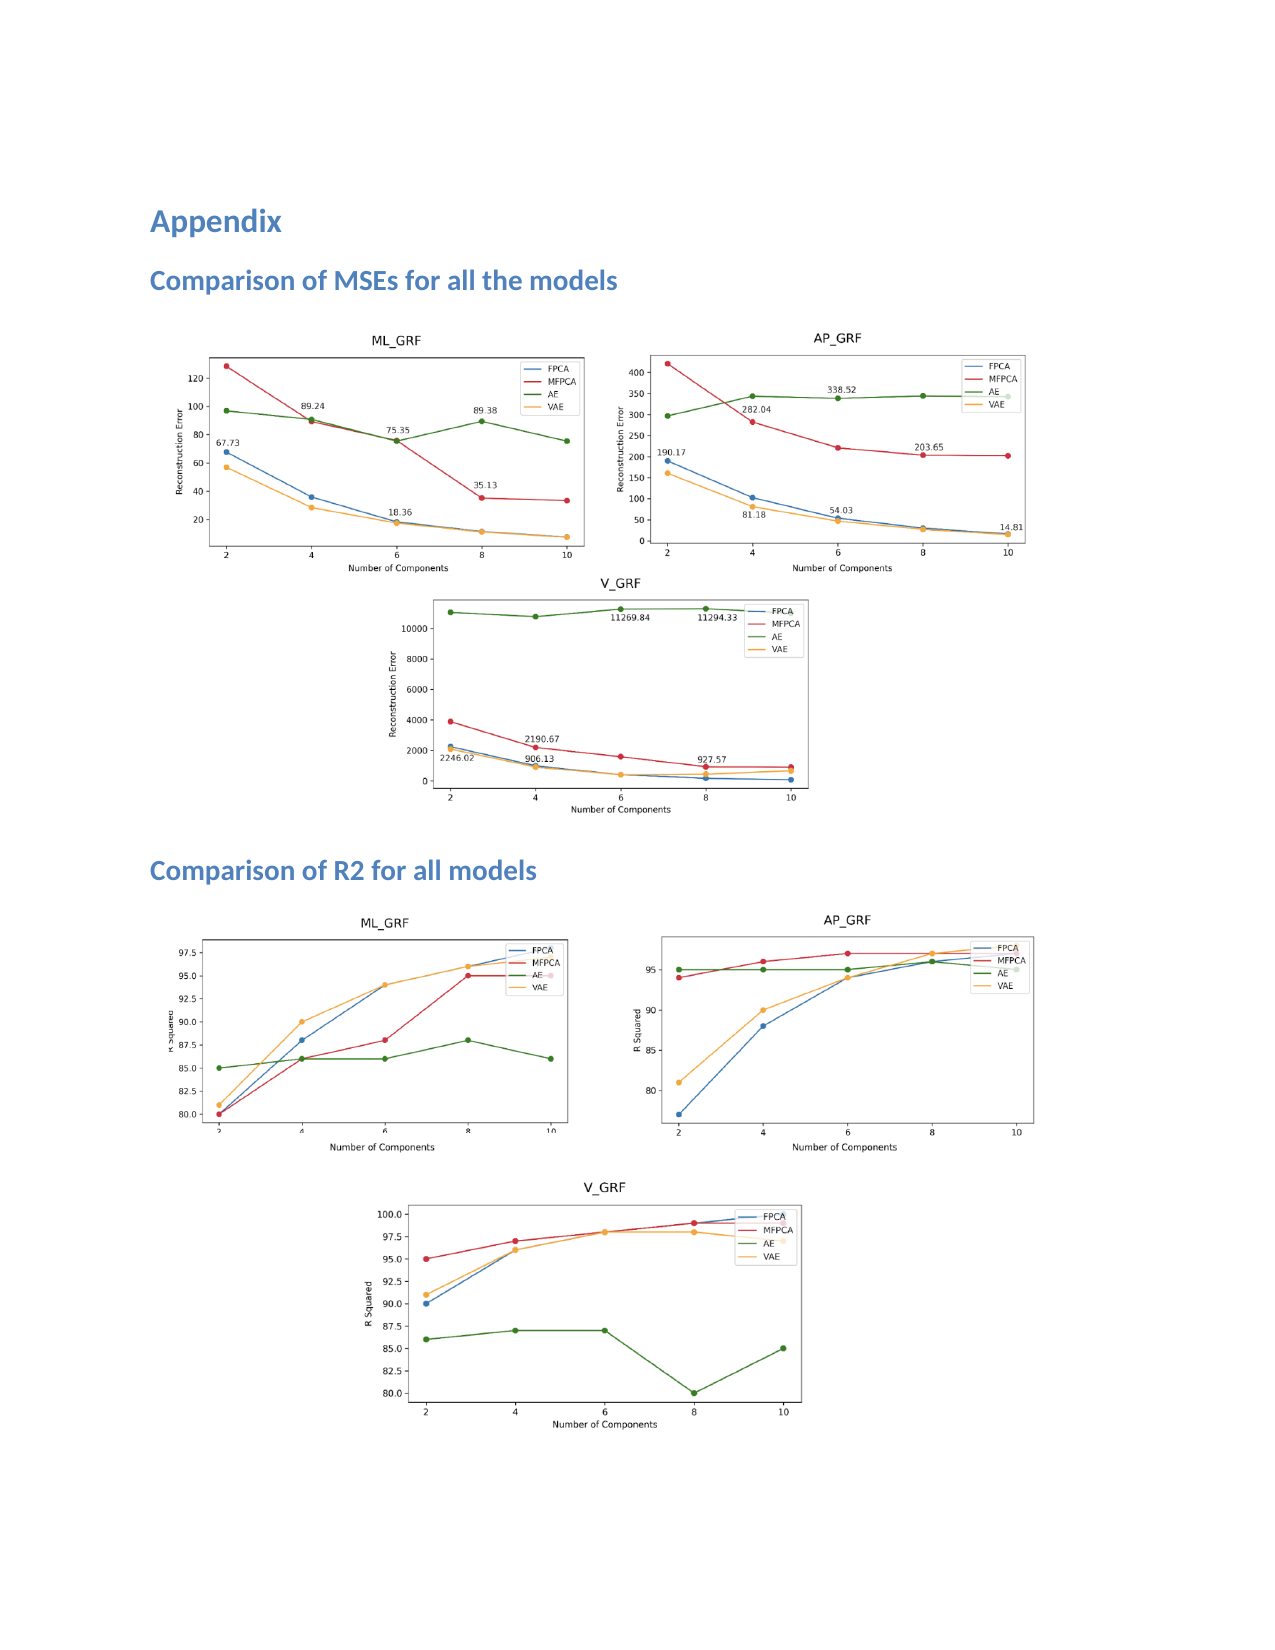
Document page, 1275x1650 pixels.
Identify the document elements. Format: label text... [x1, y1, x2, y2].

subtitle Comparison of MSEs for all the models [150, 262, 1125, 297]
subtitle Comparison of R2 for all models [150, 852, 1125, 887]
subtitle Appendix [150, 200, 1125, 241]
picture [168, 316, 1044, 831]
picture [168, 906, 1044, 1434]
